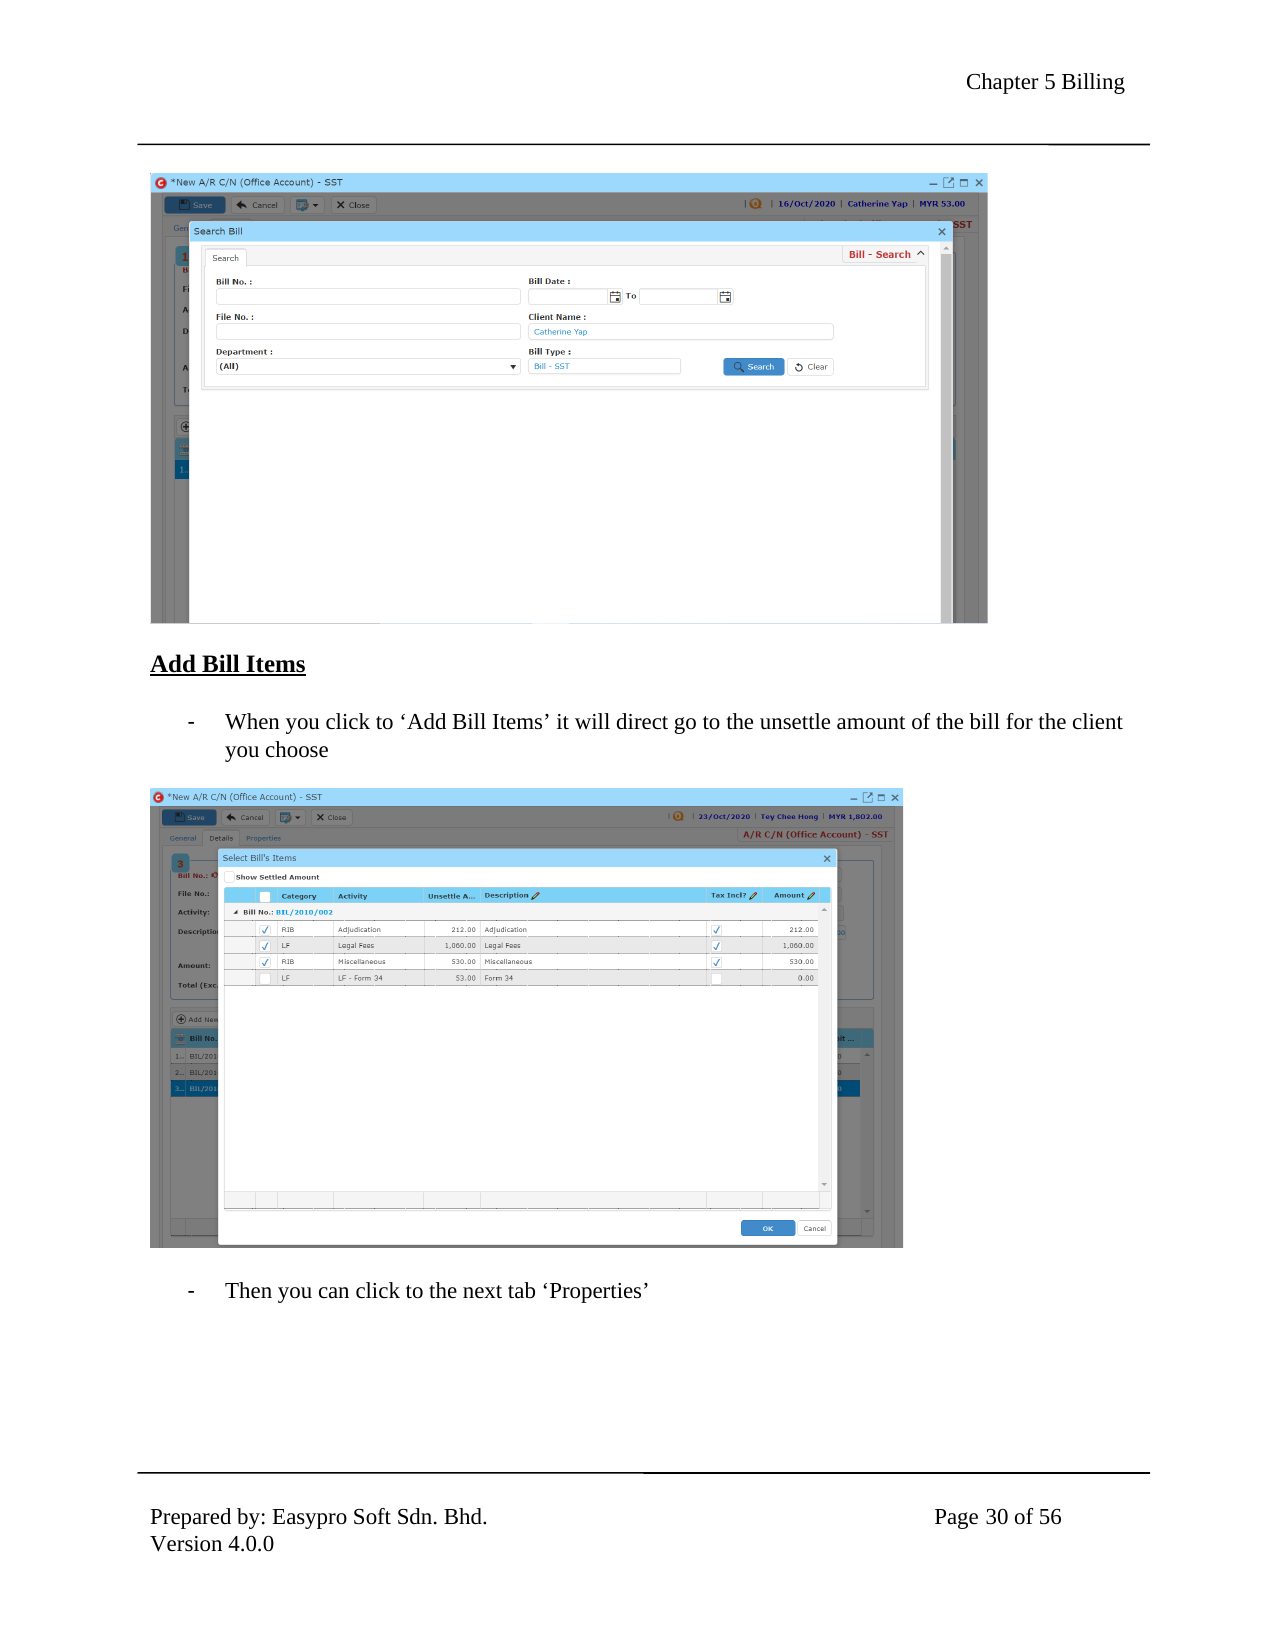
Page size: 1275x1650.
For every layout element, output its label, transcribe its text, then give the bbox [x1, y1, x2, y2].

picture [150, 173, 988, 624]
picture [150, 788, 904, 1248]
list Then you can click to the next tab ‘Properties’ [187, 1274, 1125, 1306]
text Add Bill Items [150, 649, 1125, 678]
list When you click to ‘Add Bill Items’ it will direct go to the unsettle amount of the bill for the client you choose [187, 704, 1125, 762]
